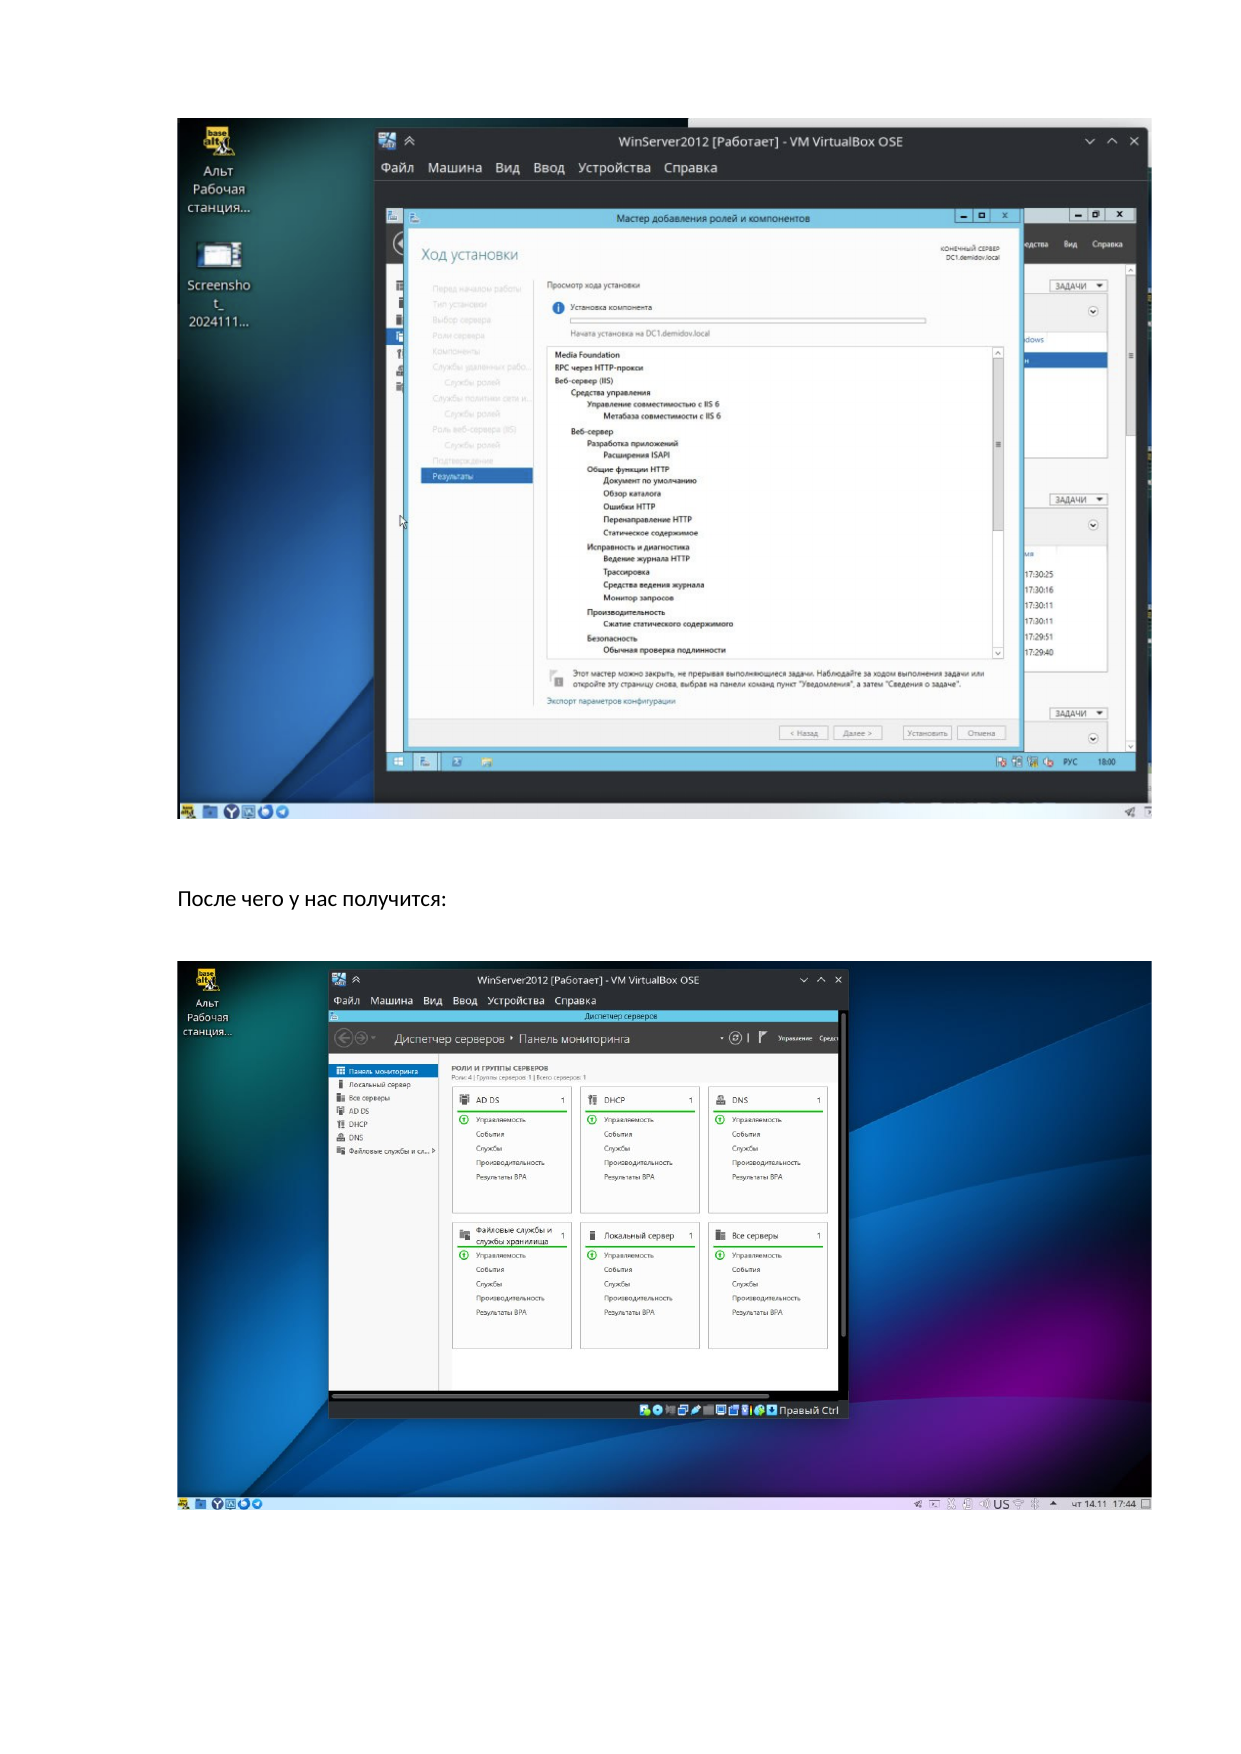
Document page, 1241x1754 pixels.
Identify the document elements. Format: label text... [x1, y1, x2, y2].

text После чего у нас получится: [177, 884, 1152, 912]
picture [177, 961, 1152, 1510]
picture [177, 118, 1152, 819]
